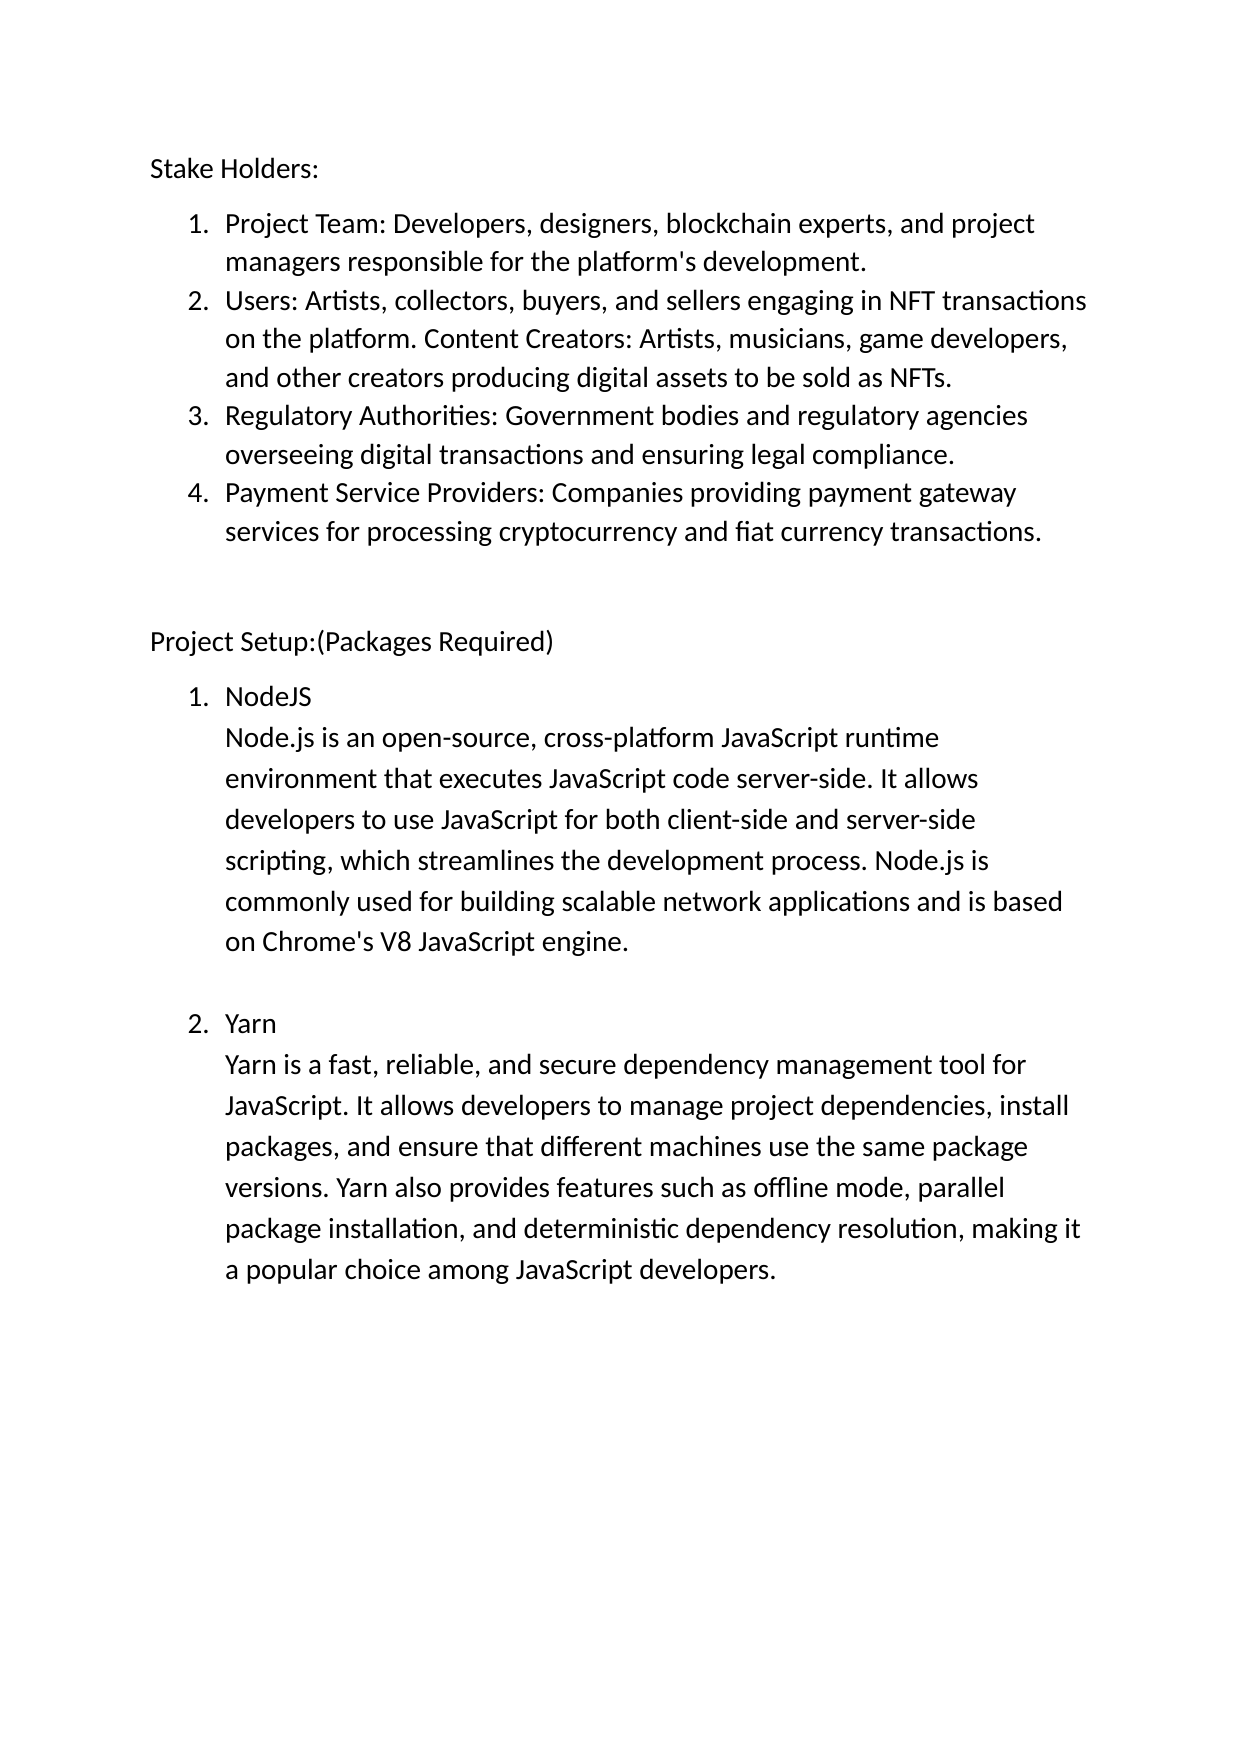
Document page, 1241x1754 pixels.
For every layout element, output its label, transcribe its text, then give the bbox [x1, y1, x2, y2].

list Project Team: Developers, designers, blockchain experts, and project managers responsible for the platform's development. [187, 205, 1090, 279]
list NodeJS [187, 678, 1090, 713]
list Regulatory Authorities: Government bodies and regulatory agencies overseeing digital transactions and ensuring legal compliance. [187, 397, 1090, 471]
text Project Setup:(Packages Required) [150, 623, 1090, 658]
list Yarn [187, 1005, 1090, 1041]
list Users: Artists, collectors, buyers, and sellers engaging in NFT transactions on the platform. Content Creators: Artists, musicians, game developers, and other creators producing digital assets to be sold as NFTs. [187, 282, 1090, 394]
text Yarn is a fast, reliable, and secure dependency management tool for JavaScript. It allows developers to manage project dependencies, install packages, and ensure that different machines use the same package versions. Yarn also provides features such as offline mode, parallel package installation, and deterministic dependency resolution, making it a popular choice among JavaScript developers. [225, 1046, 1090, 1287]
list Payment Service Providers: Companies providing payment gateway services for processing cryptocurrency and fiat currency transactions. [187, 474, 1090, 548]
text Node.js is an open-source, cross-platform JavaScript runtime environment that executes JavaScript code server-side. It allows developers to use JavaScript for both client-side and server-side scripting, which streamlines the development process. Node.js is commonly used for building scalable network applications and is based on Chrome's V8 JavaScript engine. [225, 719, 1090, 959]
text Stake Holders: [150, 150, 1090, 186]
